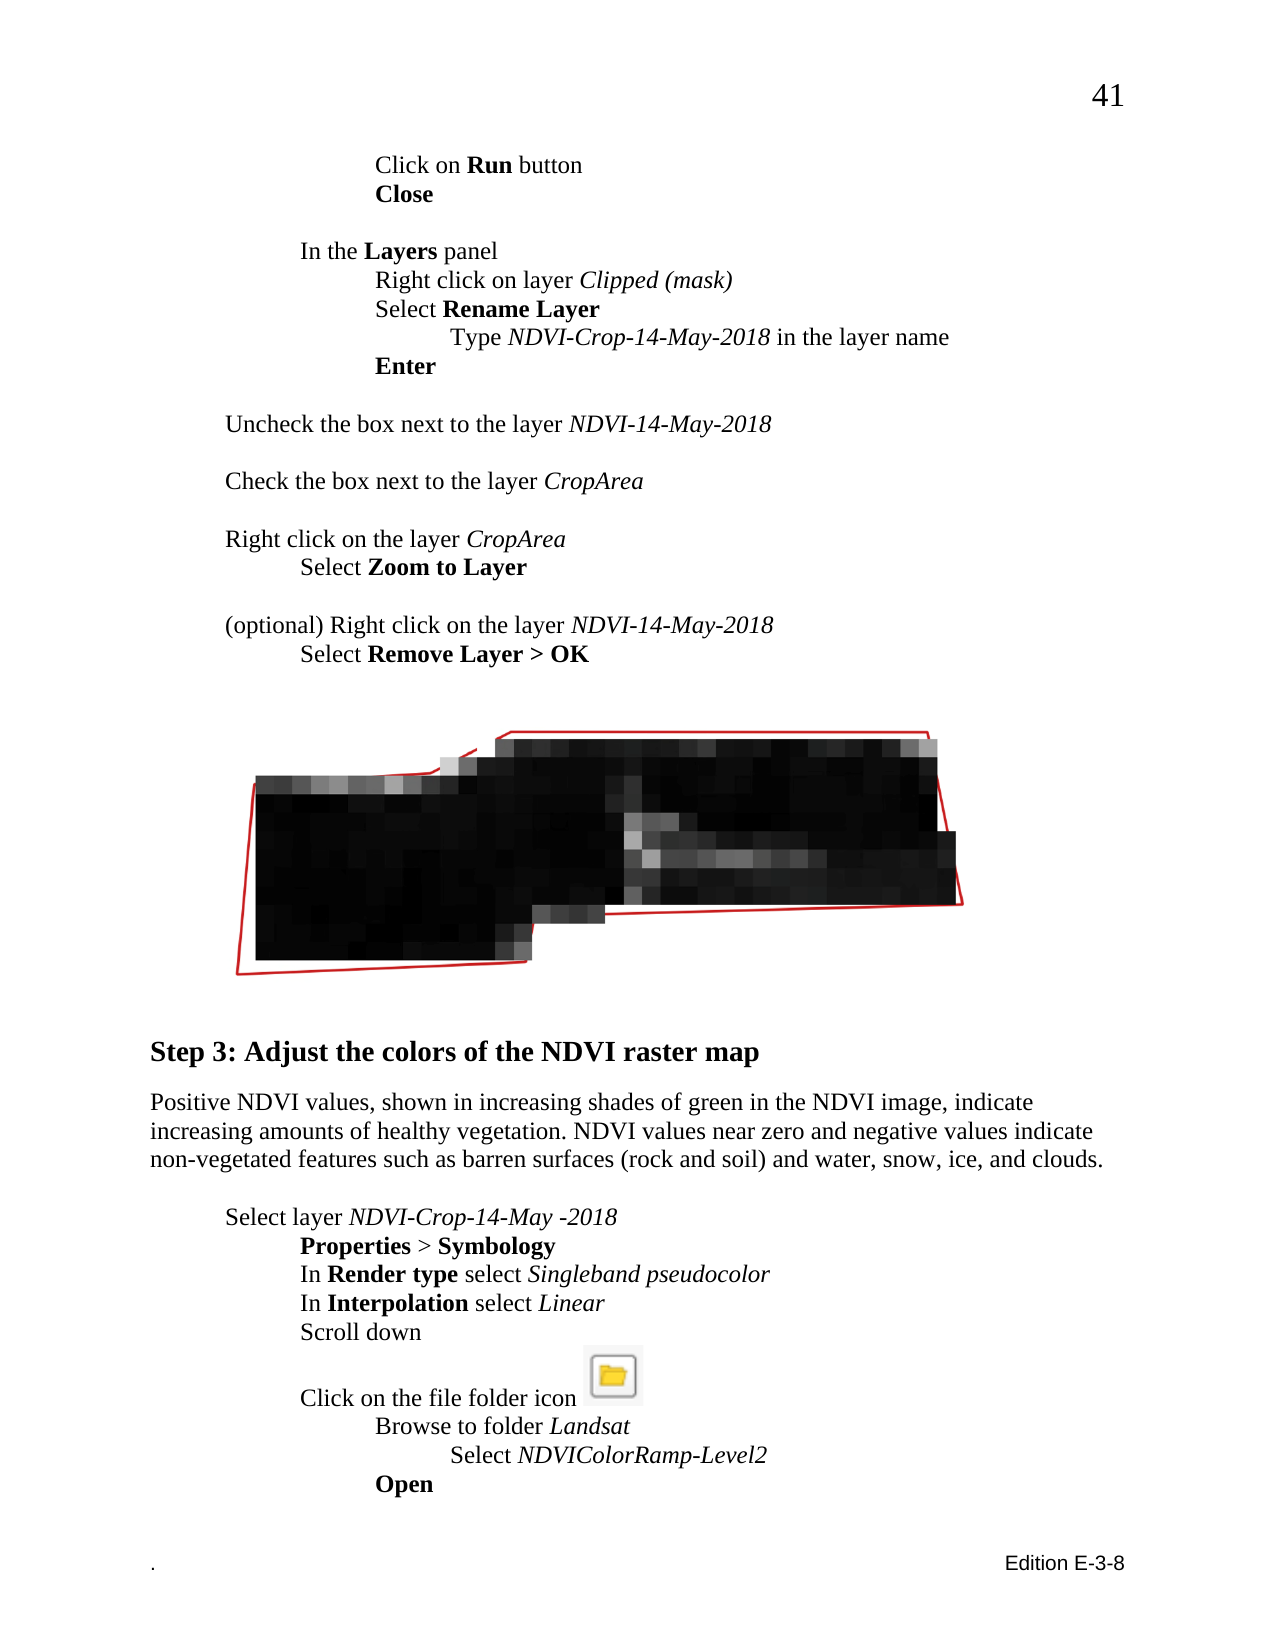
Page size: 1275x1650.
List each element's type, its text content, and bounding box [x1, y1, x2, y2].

text Scroll down [300, 1317, 1125, 1346]
text Select layer NDVI-Crop-14-May -2018 [225, 1202, 1125, 1231]
picture [225, 696, 976, 1006]
text Uncheck the box next to the layer NDVI-14-May-2018 [225, 409, 1125, 437]
text Browse to folder Landsat [375, 1411, 1125, 1440]
text Select Zoom to Layer [300, 552, 1125, 581]
text Close [375, 179, 1125, 207]
text Type NDVI-Crop-14-May-2018 in the layer name [450, 322, 1125, 351]
text Open [375, 1469, 1125, 1498]
text Positive NDVI values, shown in increasing shades of green in the NDVI image, indicate increasing amounts of healthy vegetation. NDVI values near zero and negative values indicate non-vegetated features such as barren surfaces (rock and soil) and water, snow, ice, and clouds. [150, 1087, 1125, 1173]
text Check the box next to the layer CropArea [225, 466, 1125, 495]
text Click on Run button [375, 150, 1125, 179]
text Select Rename Layer [375, 294, 1125, 322]
text Right click on layer Clipped (mask) [375, 265, 1125, 294]
text Enter [375, 351, 1125, 380]
text (optional) Right click on the layer NDVI-14-May-2018 [225, 610, 1125, 639]
text Right click on the layer CropArea [225, 524, 1125, 552]
text Select NDVIColorRamp-Level2 [450, 1440, 1125, 1469]
text Step 3: Adjust the colors of the NDVI raster map [150, 1034, 1125, 1068]
picture [583, 1345, 644, 1406]
text In the Layers panel [300, 236, 1125, 265]
text In Render type select Singleband pseudocolor [300, 1259, 1125, 1288]
text Click on the file folder icon [300, 1346, 1125, 1411]
text In Interpolation select Linear [300, 1288, 1125, 1317]
text Properties > Symbology [300, 1231, 1125, 1259]
text Select Remove Layer > OK [300, 639, 1125, 667]
